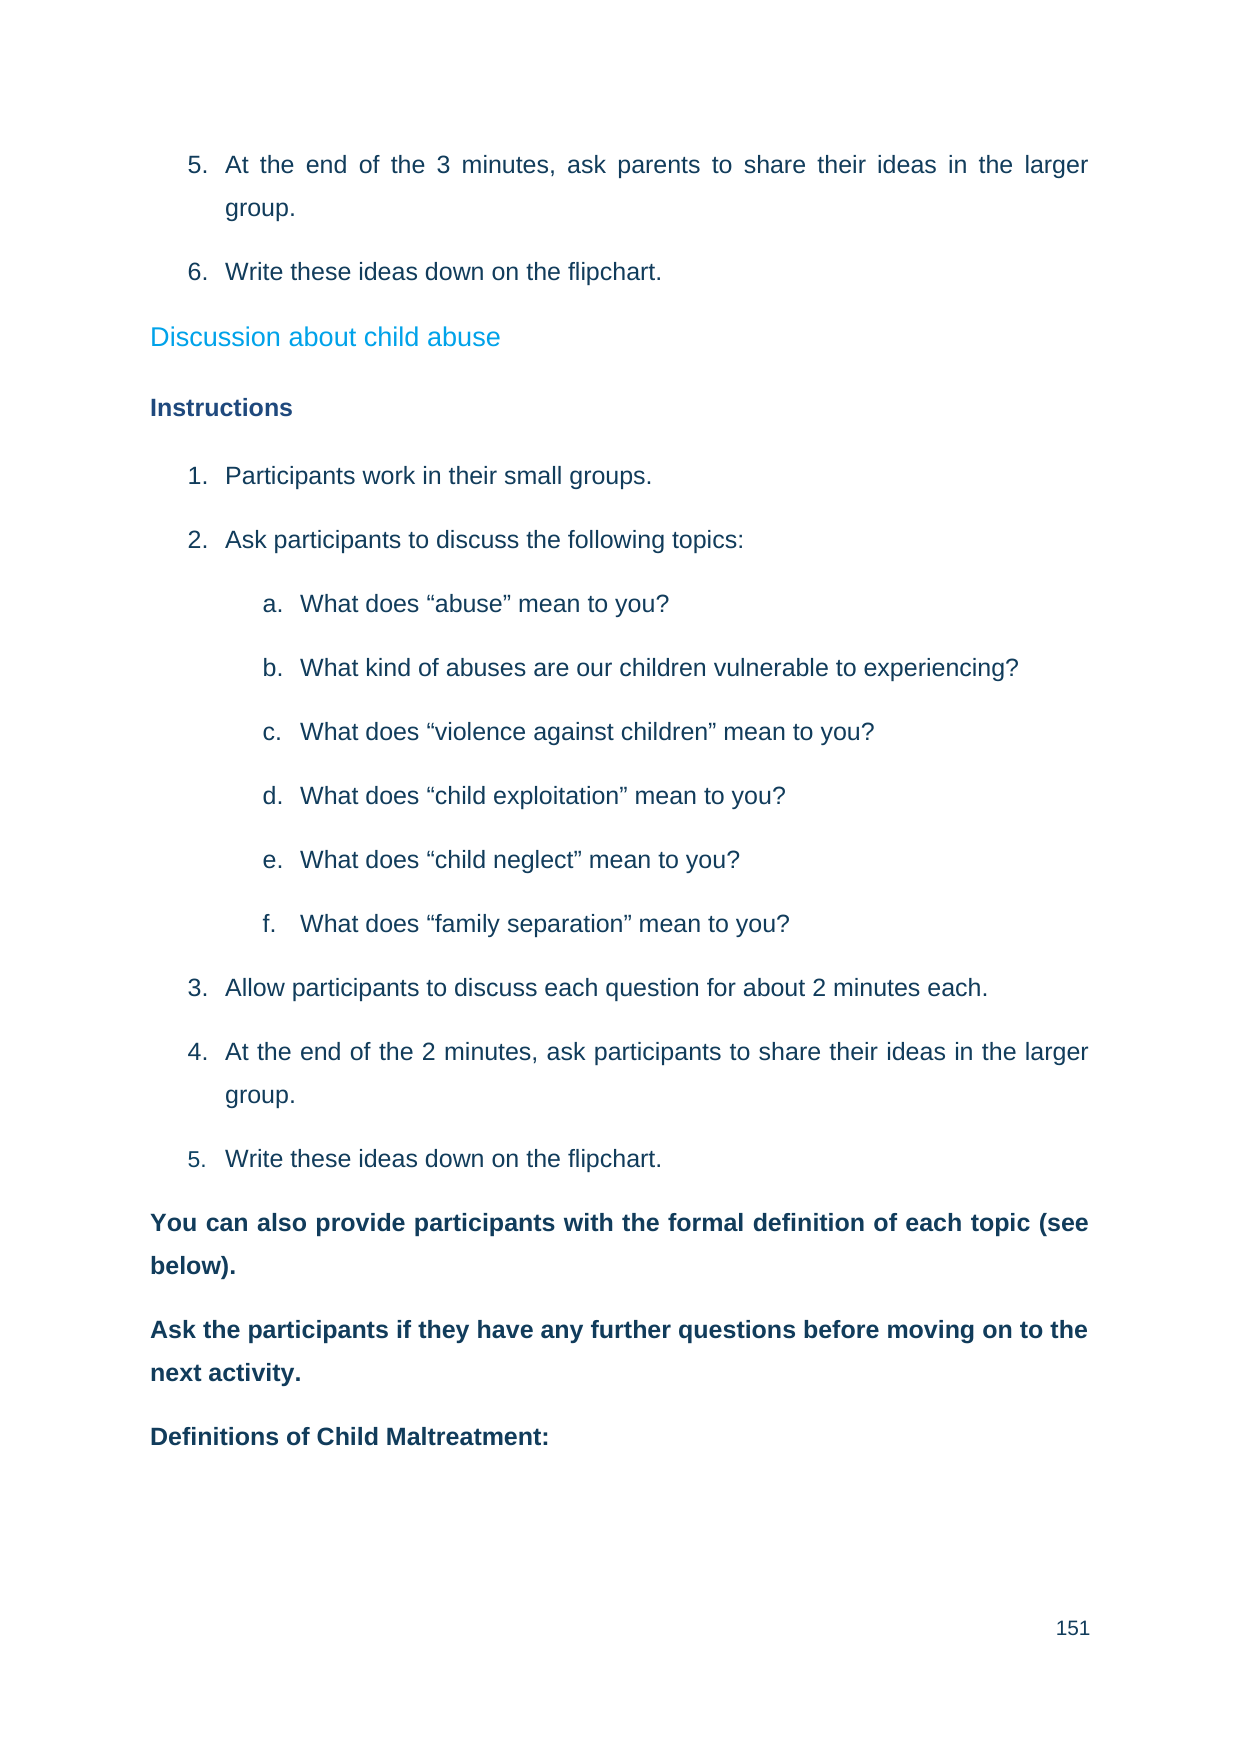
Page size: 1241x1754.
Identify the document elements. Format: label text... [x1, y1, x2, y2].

list At the end of the 3 minutes, ask parents to share their ideas in the larger group. [187, 150, 1090, 222]
list Ask participants to discuss the following topics: [187, 525, 1090, 554]
subtitle Discussion about child abuse [150, 321, 1090, 352]
list Write these ideas down on the flipchart. [187, 1144, 1090, 1172]
list Allow participants to discuss each question for about 2 minutes each. [187, 973, 1090, 1001]
list What does “violence against children” mean to you? [262, 717, 1090, 746]
text You can also provide participants with the formal definition of each topic (see below). [150, 1208, 1090, 1279]
list What does “family separation” mean to you? [262, 909, 1090, 937]
text Ask the participants if they have any further questions before moving on to the next activity. [150, 1315, 1090, 1387]
list Participants work in their small groups. [187, 461, 1090, 490]
list Write these ideas down on the flipchart. [187, 257, 1090, 286]
list At the end of the 2 minutes, ask participants to share their ideas in the larger group. [187, 1037, 1090, 1108]
subtitle Instructions [150, 393, 1090, 422]
list What kind of abuses are our children vulnerable to experiencing? [262, 653, 1090, 682]
text Definitions of Child Maltreatment: [150, 1422, 1090, 1451]
list What does “child exploitation” mean to you? [262, 781, 1090, 809]
list What does “abuse” mean to you? [262, 589, 1090, 618]
list What does “child neglect” mean to you? [262, 845, 1090, 873]
